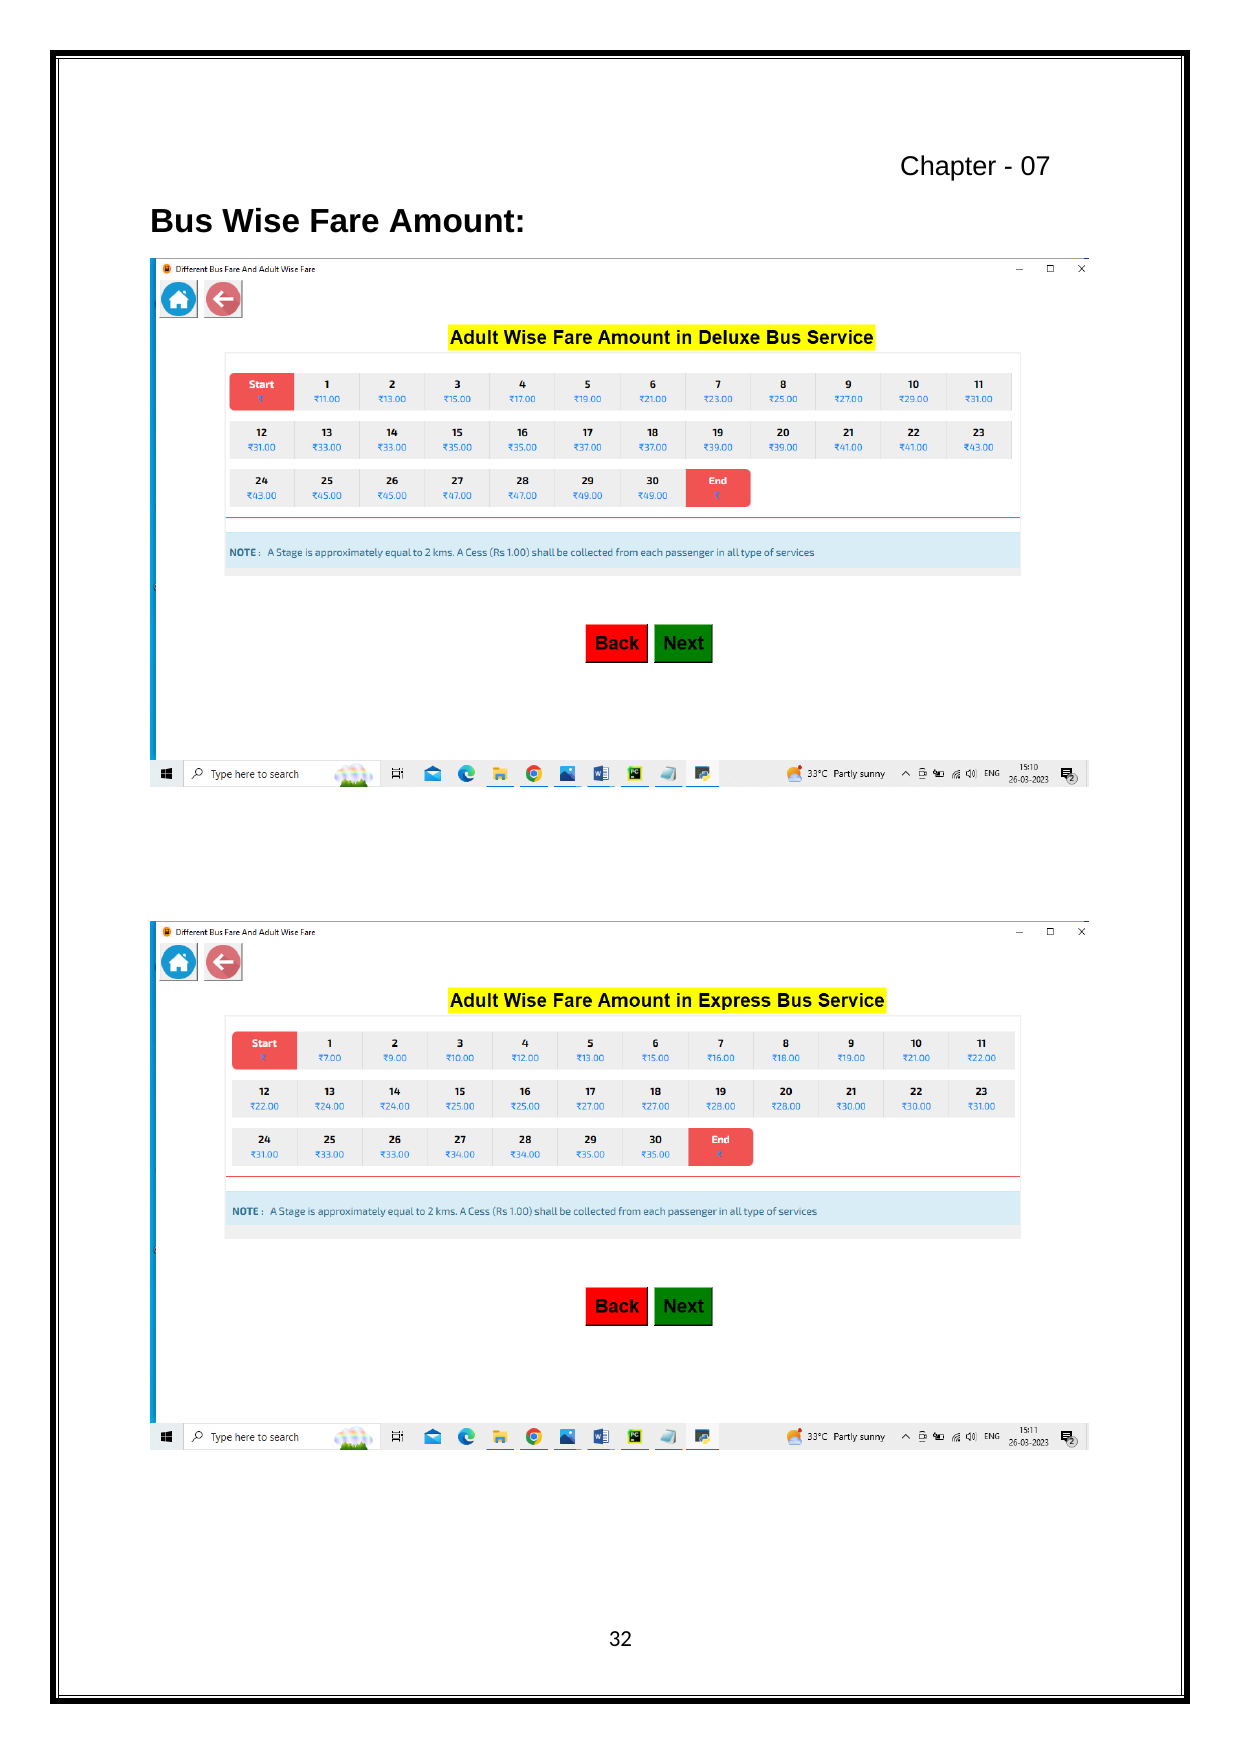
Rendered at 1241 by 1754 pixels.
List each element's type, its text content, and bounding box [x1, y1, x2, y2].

picture [150, 258, 1089, 787]
picture [150, 921, 1089, 1450]
text Chapter - 07 [150, 150, 1090, 181]
text Bus Wise Fare Amount: [150, 201, 1090, 239]
